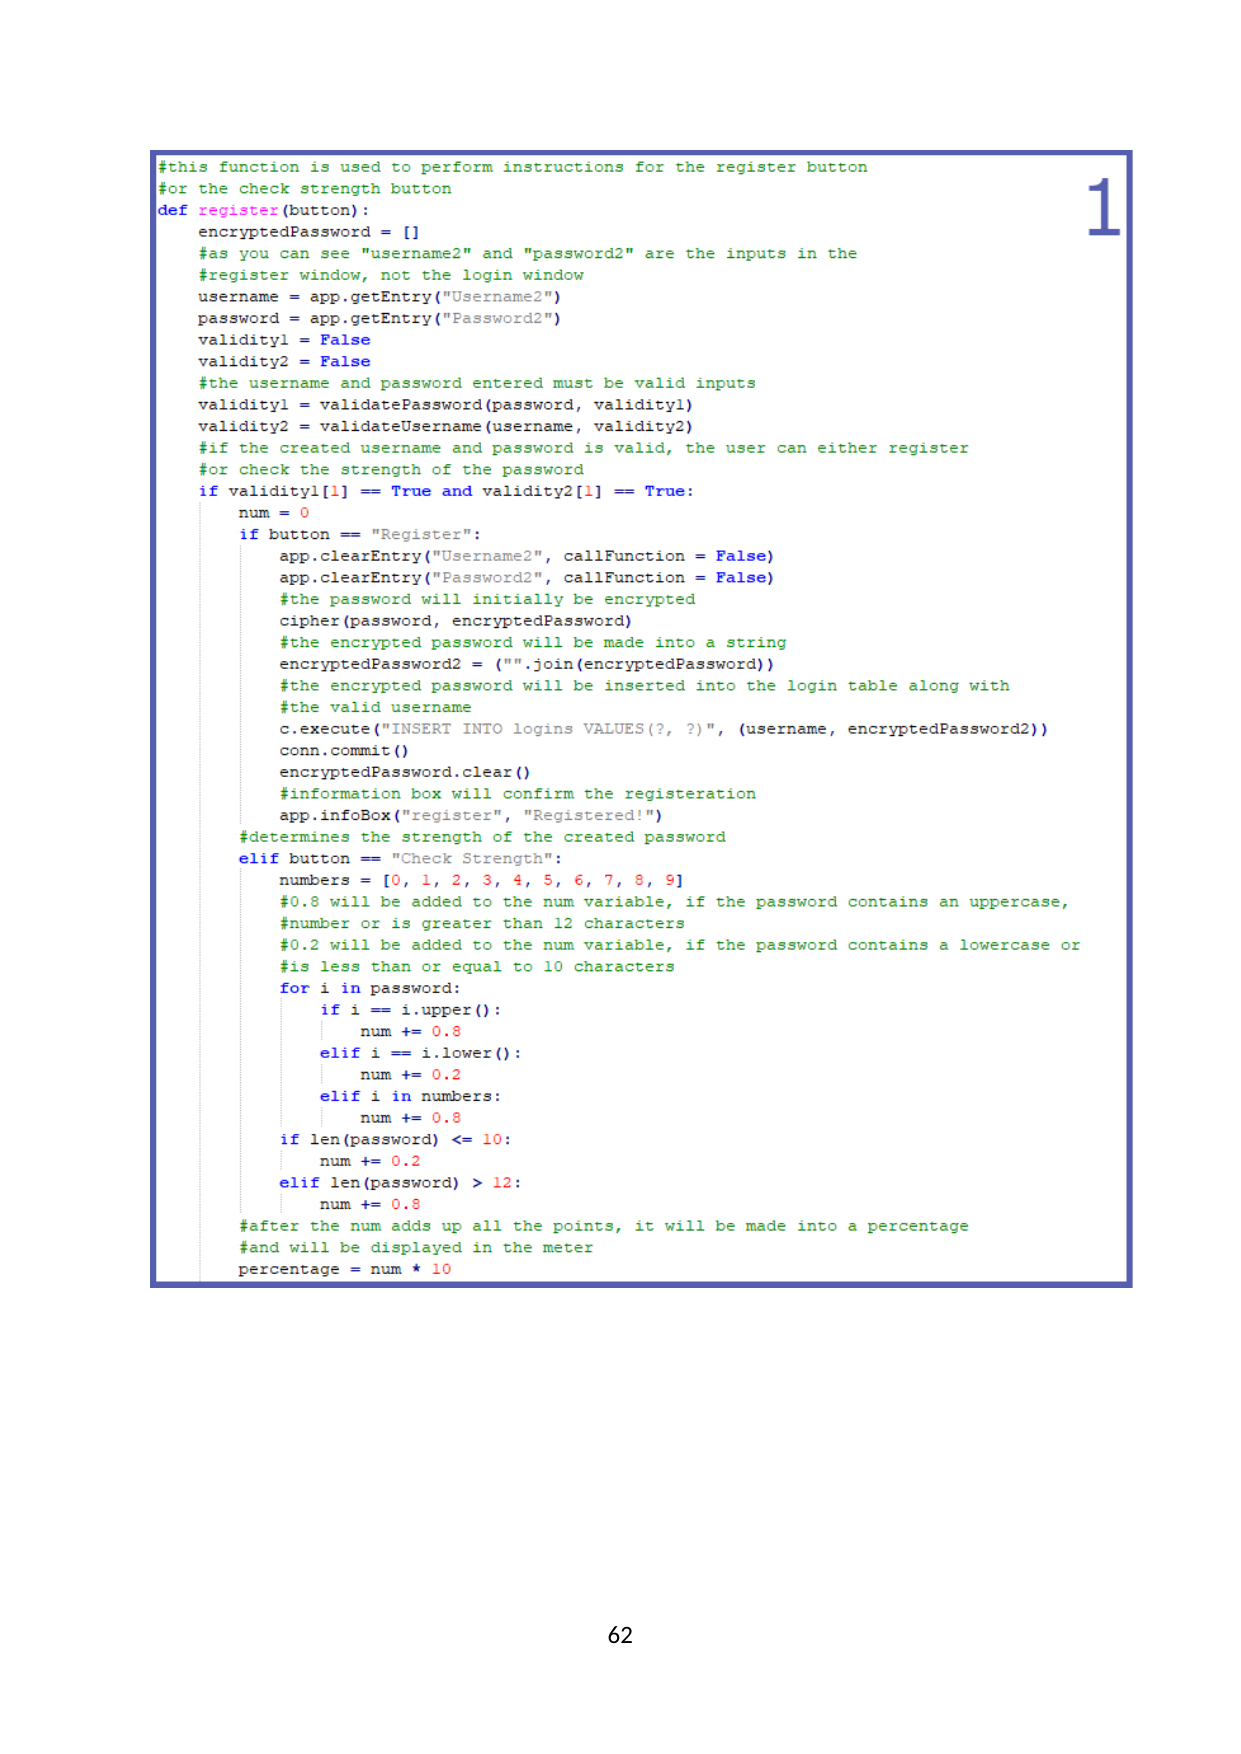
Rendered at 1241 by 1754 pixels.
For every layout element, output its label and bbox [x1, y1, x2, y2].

picture [150, 150, 1133, 1288]
